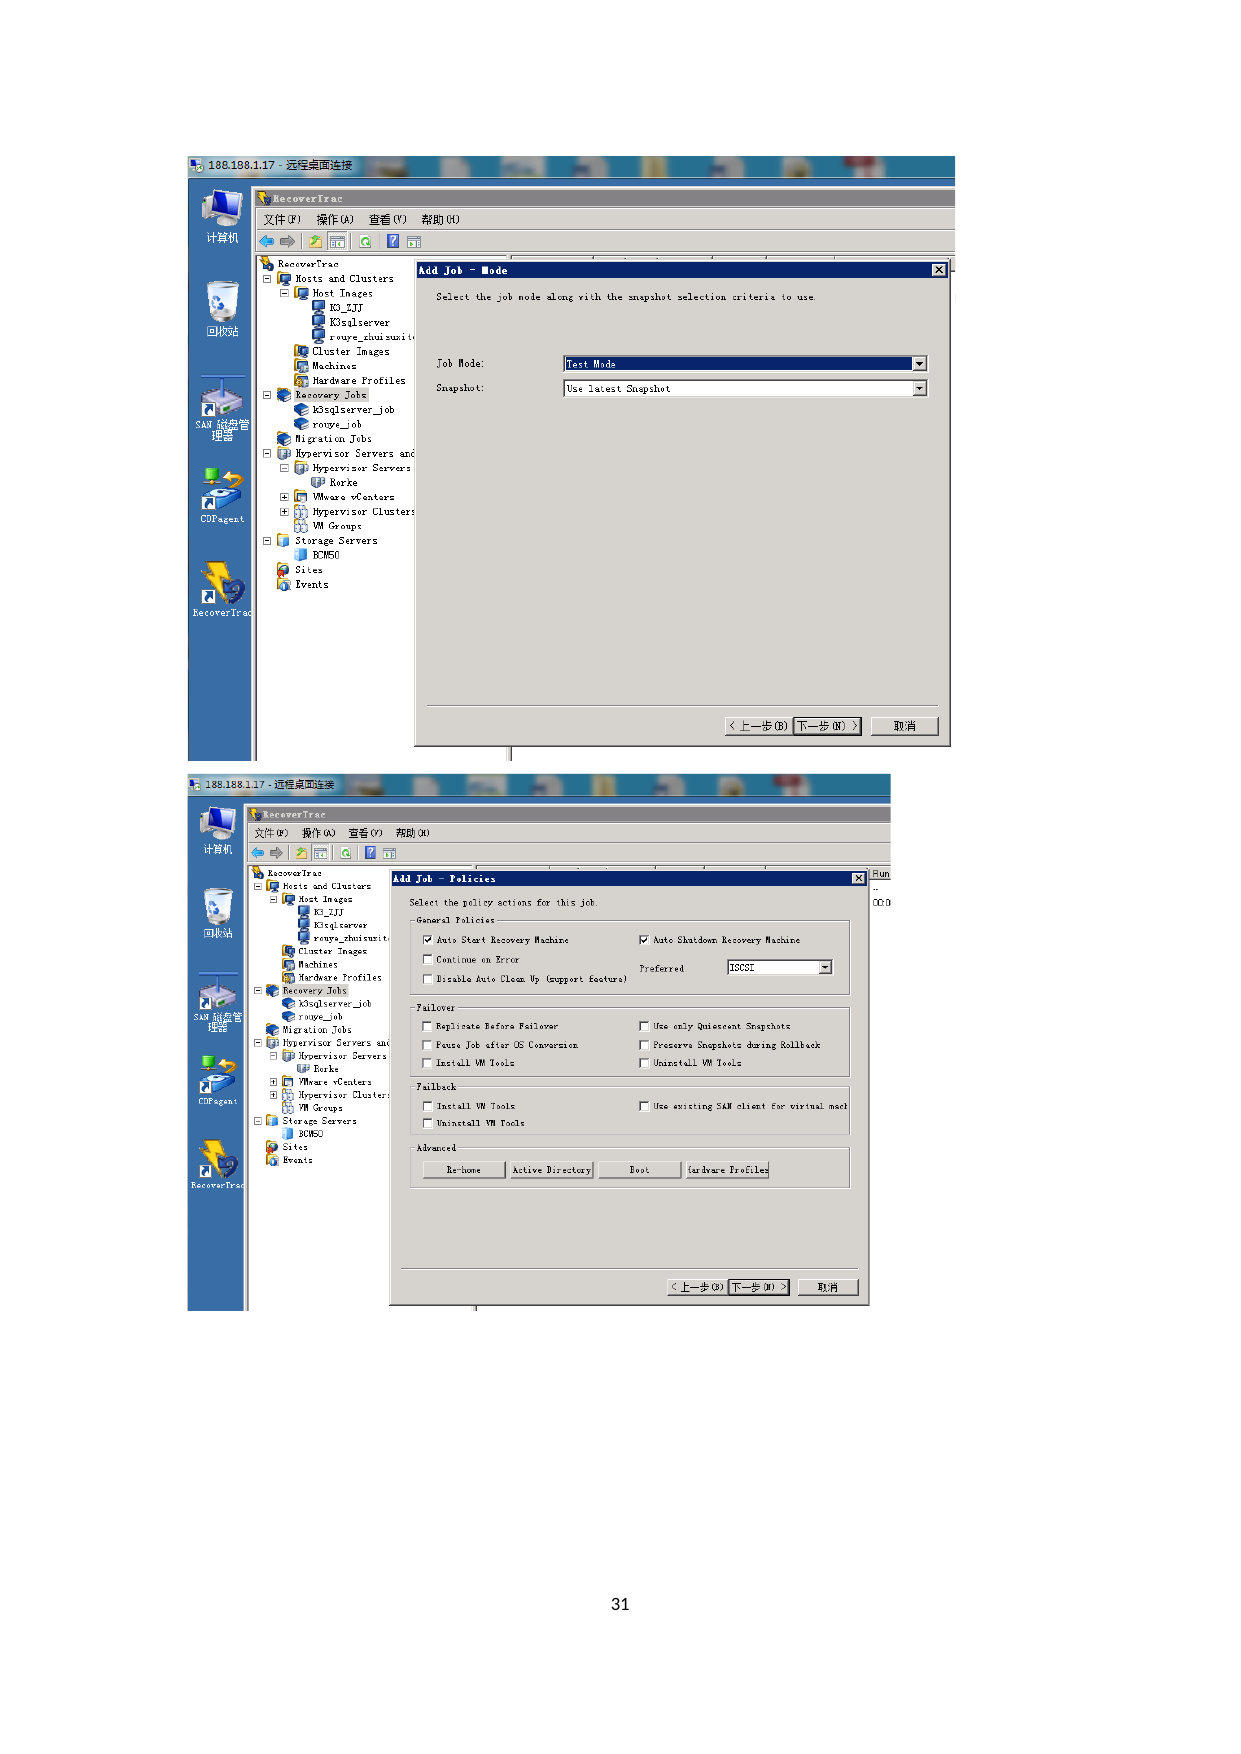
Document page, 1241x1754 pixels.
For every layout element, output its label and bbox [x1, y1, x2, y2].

picture [187, 156, 955, 761]
picture [187, 773, 891, 1311]
